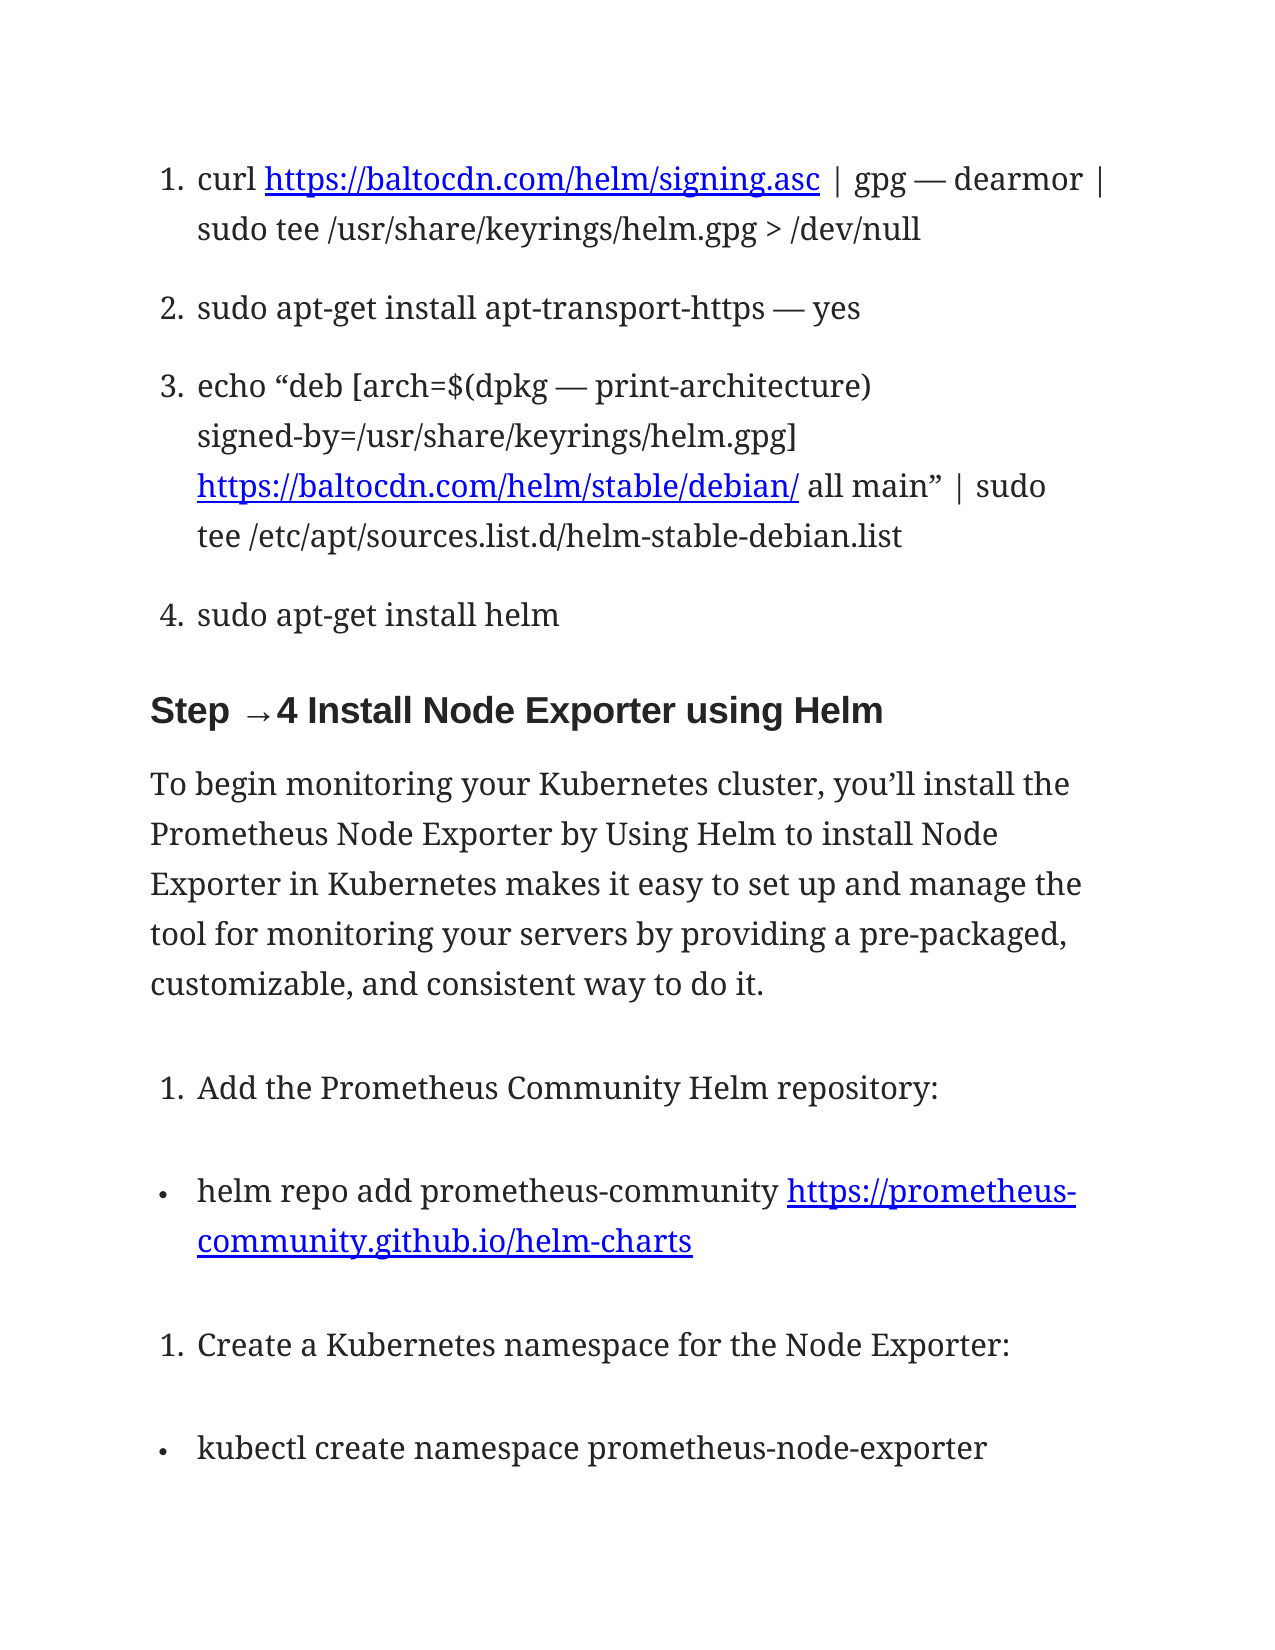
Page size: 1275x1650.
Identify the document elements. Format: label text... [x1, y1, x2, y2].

list Add the Prometheus Community Helm repository: [159, 1058, 1125, 1108]
text To begin monitoring your Kubernetes cluster, you’ll install the Prometheus Node Exporter by Using Helm to install Node Exporter in Kubernetes makes it easy to set up and manage the tool for monitoring your servers by providing a pre-packaged, customizable, and consistent way to do it. [150, 755, 1125, 1005]
list helm repo add prometheus-community https://prometheus-community.github.io/helm-charts [159, 1162, 1125, 1262]
text Step →4 Install Node Exporter using Helm [150, 684, 1125, 731]
list sudo apt-get install apt-transport-https — yes [159, 278, 1125, 328]
list echo “deb [arch=$(dpkg — print-architecture) signed-by=/usr/share/keyrings/helm.gpg] https://baltocdn.com/helm/stable/debian/ all main” | sudo tee /etc/apt/sources.list.d/helm-stable-debian.list [159, 357, 1125, 557]
list Create a Kubernetes namespace for the Node Exporter: [159, 1315, 1125, 1365]
list kubectl create namespace prometheus-node-exporter [159, 1419, 1125, 1469]
list sudo apt-get install helm [159, 586, 1125, 636]
list curl https://baltocdn.com/helm/signing.asc | gpg — dearmor | sudo tee /usr/share/keyrings/helm.gpg > /dev/null [159, 150, 1125, 250]
